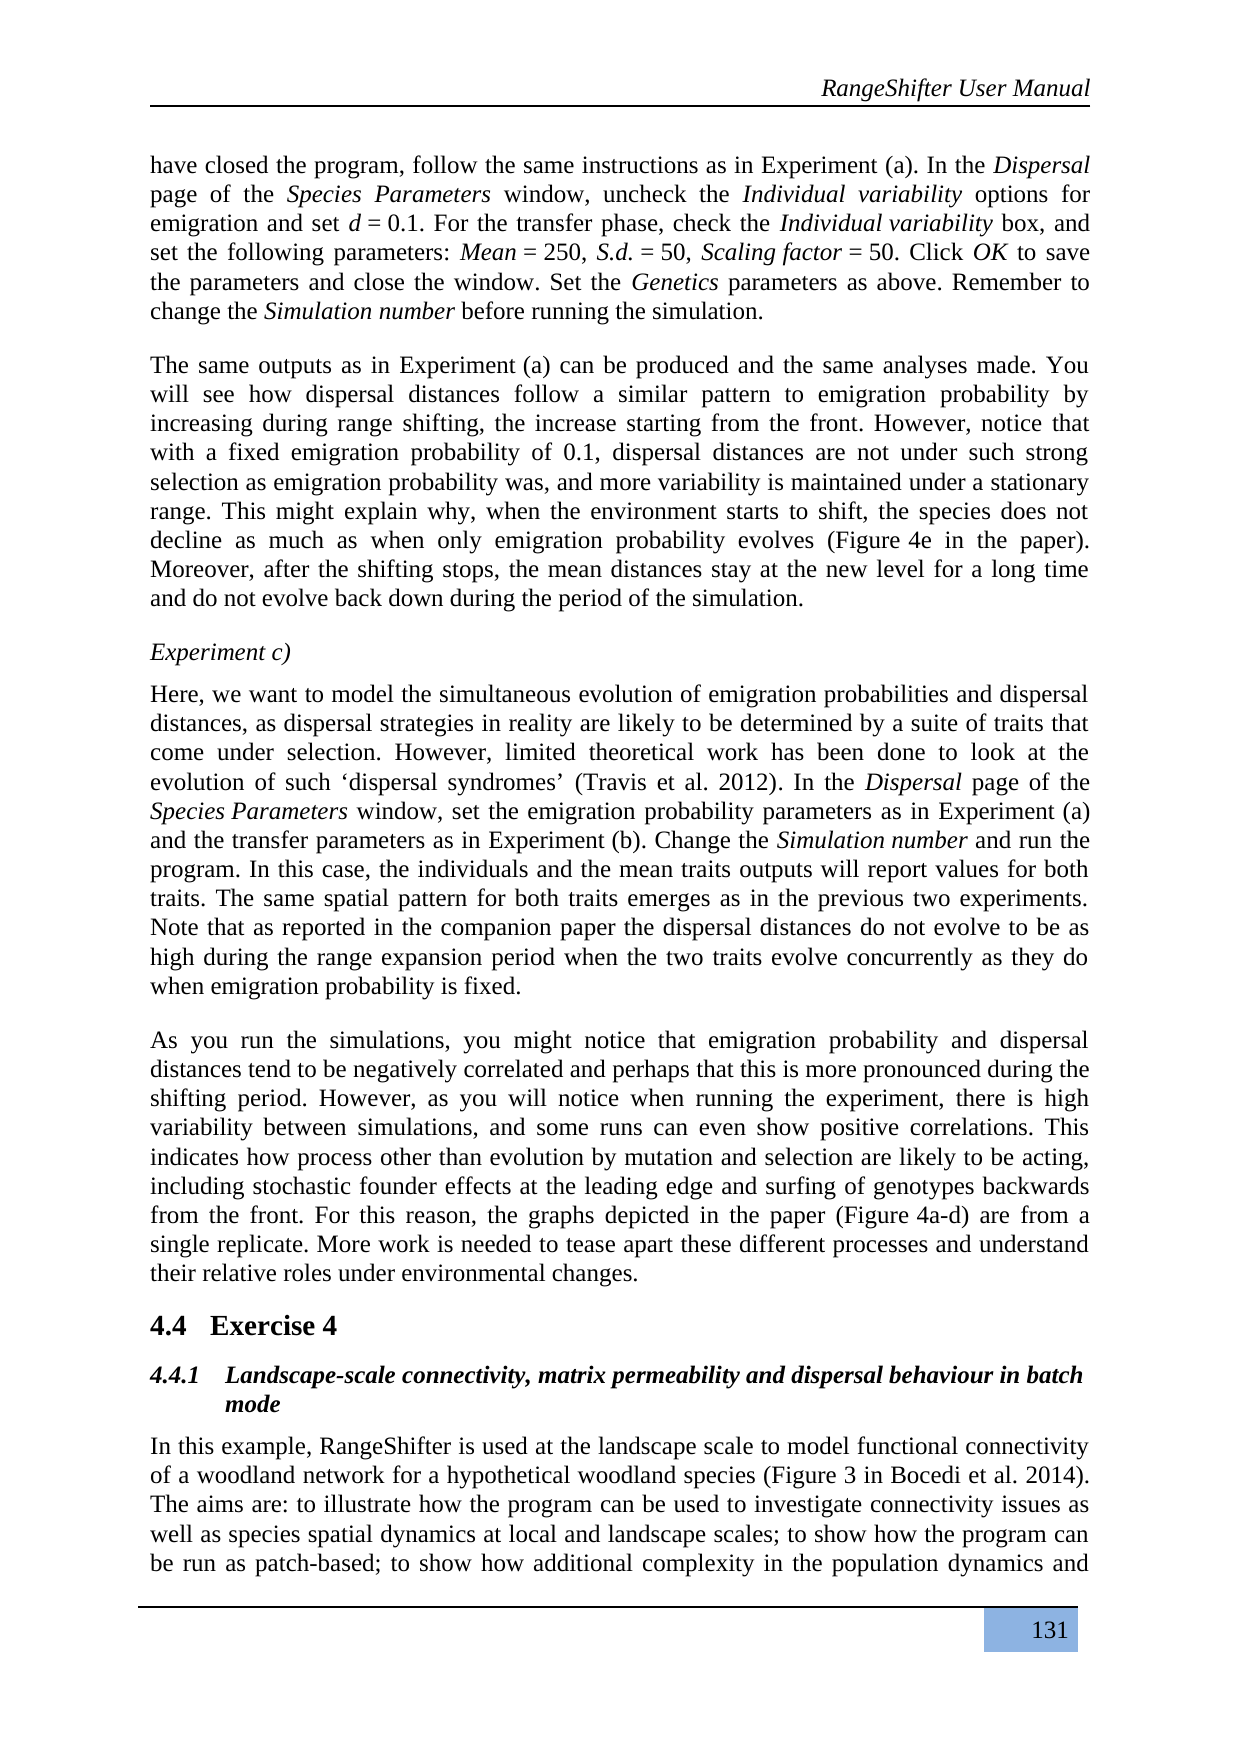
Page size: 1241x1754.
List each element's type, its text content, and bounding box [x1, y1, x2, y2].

text As you run the simulations, you might notice that emigration probability and dispersal distances tend to be negatively correlated and perhaps that this is more pronounced during the shifting period. However, as you will notice when running the experiment, there is high variability between simulations, and some runs can even show positive correlations. This indicates how process other than evolution by mutation and selection are likely to be acting, including stochastic founder effects at the leading edge and surfing of genotypes backwards from the front. For this reason, the graphs depicted in the paper (Figure 4a-d) are from a single replicate. More work is needed to tease apart these different processes and understand their relative roles under environmental changes. [150, 1025, 1090, 1287]
subtitle Exercise 4 [150, 1312, 1090, 1342]
text Here, we want to model the simultaneous evolution of emigration probabilities and dispersal distances, as dispersal strategies in reality are likely to be determined by a suite of traits that come under selection. However, limited theoretical work has been done to look at the evolution of such ‘dispersal syndromes’ (Travis et al. 2012). In the Dispersal page of the Species Parameters window, set the emigration probability parameters as in Experiment (a) and the transfer parameters as in Experiment (b). Change the Simulation number and run the program. In this case, the individuals and the mean traits outputs will report values for both traits. The same spatial pattern for both traits emerges as in the previous two experiments. Note that as reported in the companion paper the dispersal distances do not evolve to be as high during the range expansion period when the two traits evolve concurrently as they do when emigration probability is fixed. [150, 679, 1090, 1000]
text The same outputs as in Experiment (a) can be produced and the same analyses made. You will see how dispersal distances follow a similar pattern to emigration probability by increasing during range shifting, the increase starting from the front. However, notice that with a fixed emigration probability of 0.1, dispersal distances are not under such strong selection as emigration probability was, and more variability is maintained under a stationary range. This might explain why, when the environment starts to shift, the species does not decline as much as when only emigration probability evolves (Figure 4e in the paper). Moreover, after the shifting stops, the mean distances stay at the new level for a long time and do not evolve back down during the period of the simulation. [150, 350, 1090, 612]
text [150, 150, 1090, 325]
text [150, 1431, 1090, 1577]
subtitle Experiment c) [150, 637, 1090, 667]
subtitle Landscape-scale connectivity, matrix permeability and dispersal behaviour in batch mode [150, 1360, 1090, 1419]
